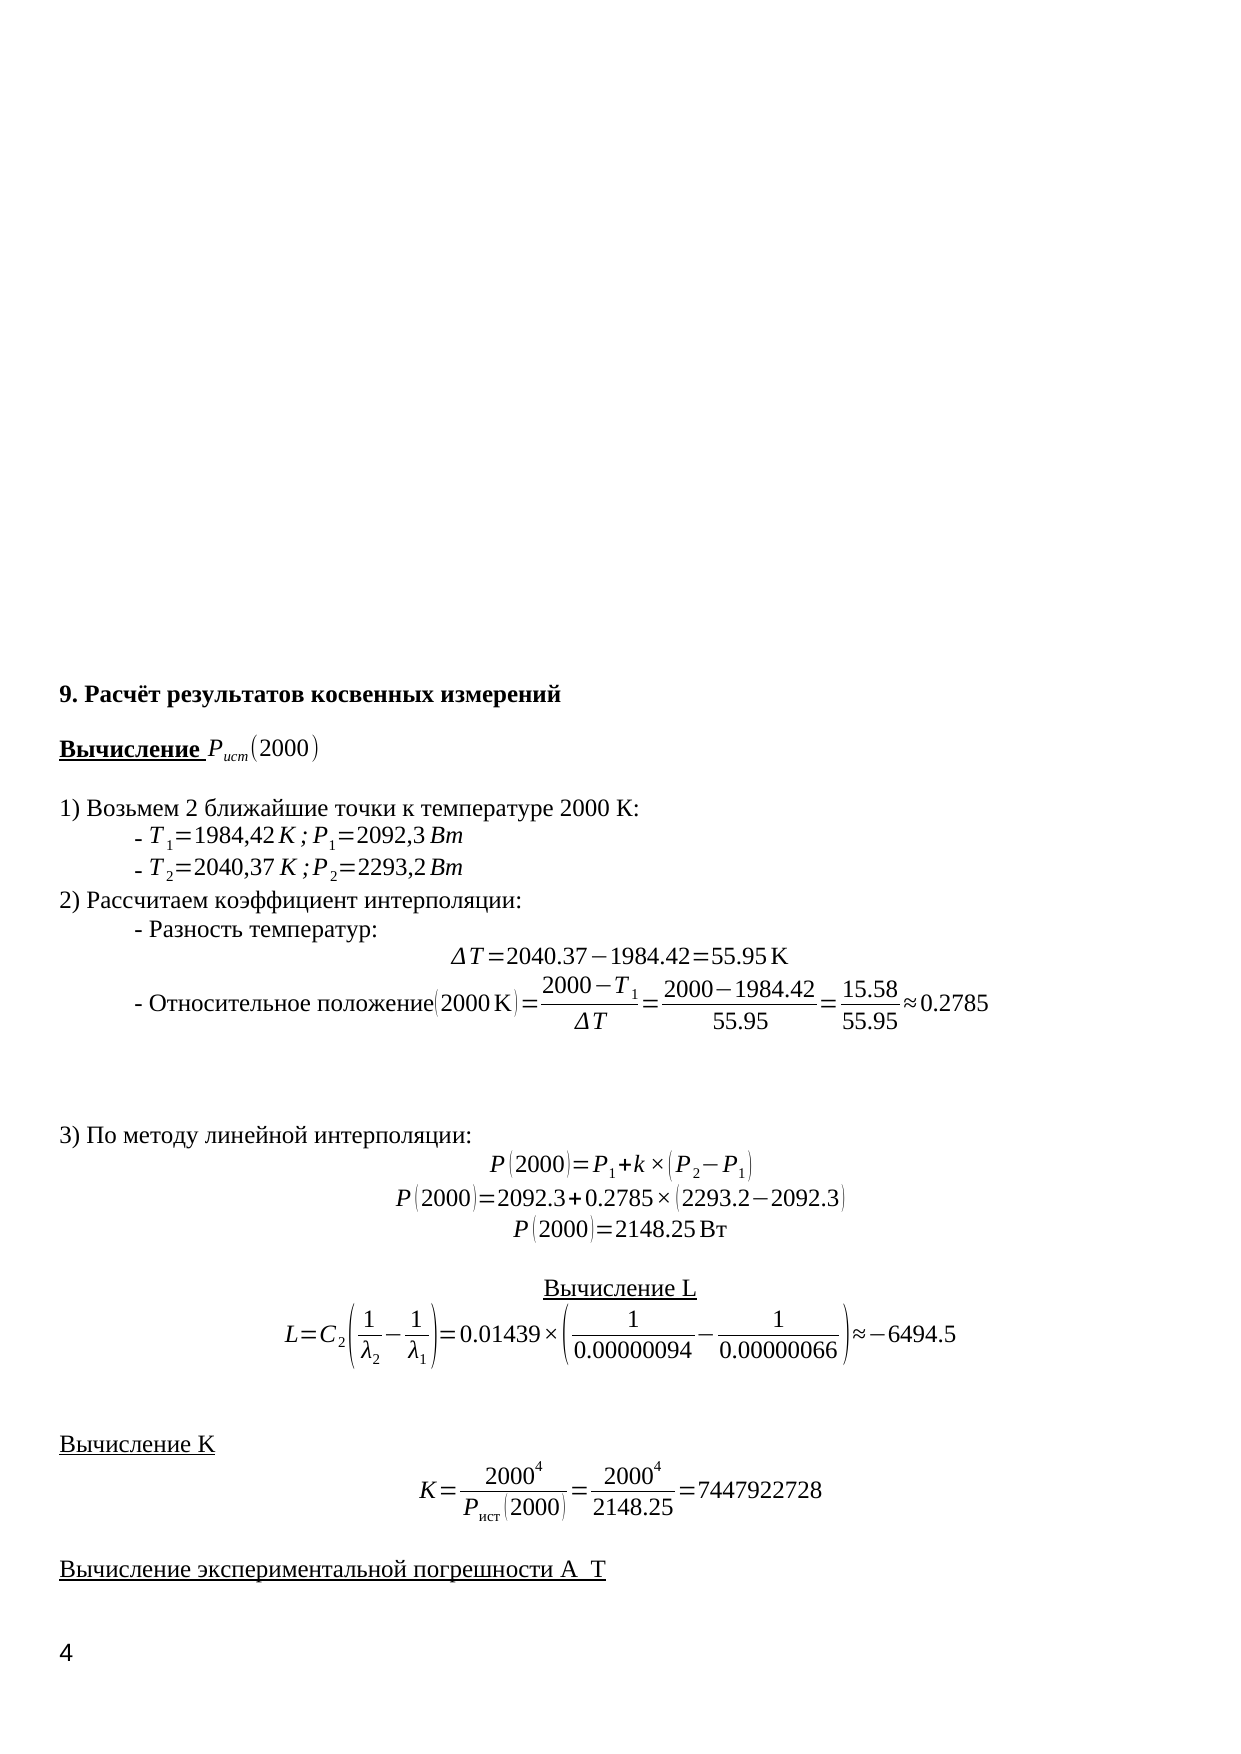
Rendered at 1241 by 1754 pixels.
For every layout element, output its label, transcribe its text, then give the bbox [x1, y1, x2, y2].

text 1) Возьмем 2 ближайшие точки к температуре 2000 К: [59, 793, 1181, 822]
text - Разность температур: [59, 914, 1181, 942]
text 2) Рассчитаем коэффициент интерполяции: [59, 885, 1181, 914]
text Вычисление K [59, 1429, 1181, 1458]
text Вычисление [59, 733, 1181, 765]
text 3) По методу линейной интерполяции: [59, 1120, 1181, 1149]
text - [134, 822, 1181, 853]
text Вычисление L [59, 1273, 1181, 1371]
text - [134, 853, 1181, 885]
text - Относительное положение [59, 971, 1181, 1034]
text Вычисление экспериментальной погрешности A_T [59, 1554, 1181, 1583]
subtitle 9. Расчёт результатов косвенных измерений [59, 679, 1181, 708]
